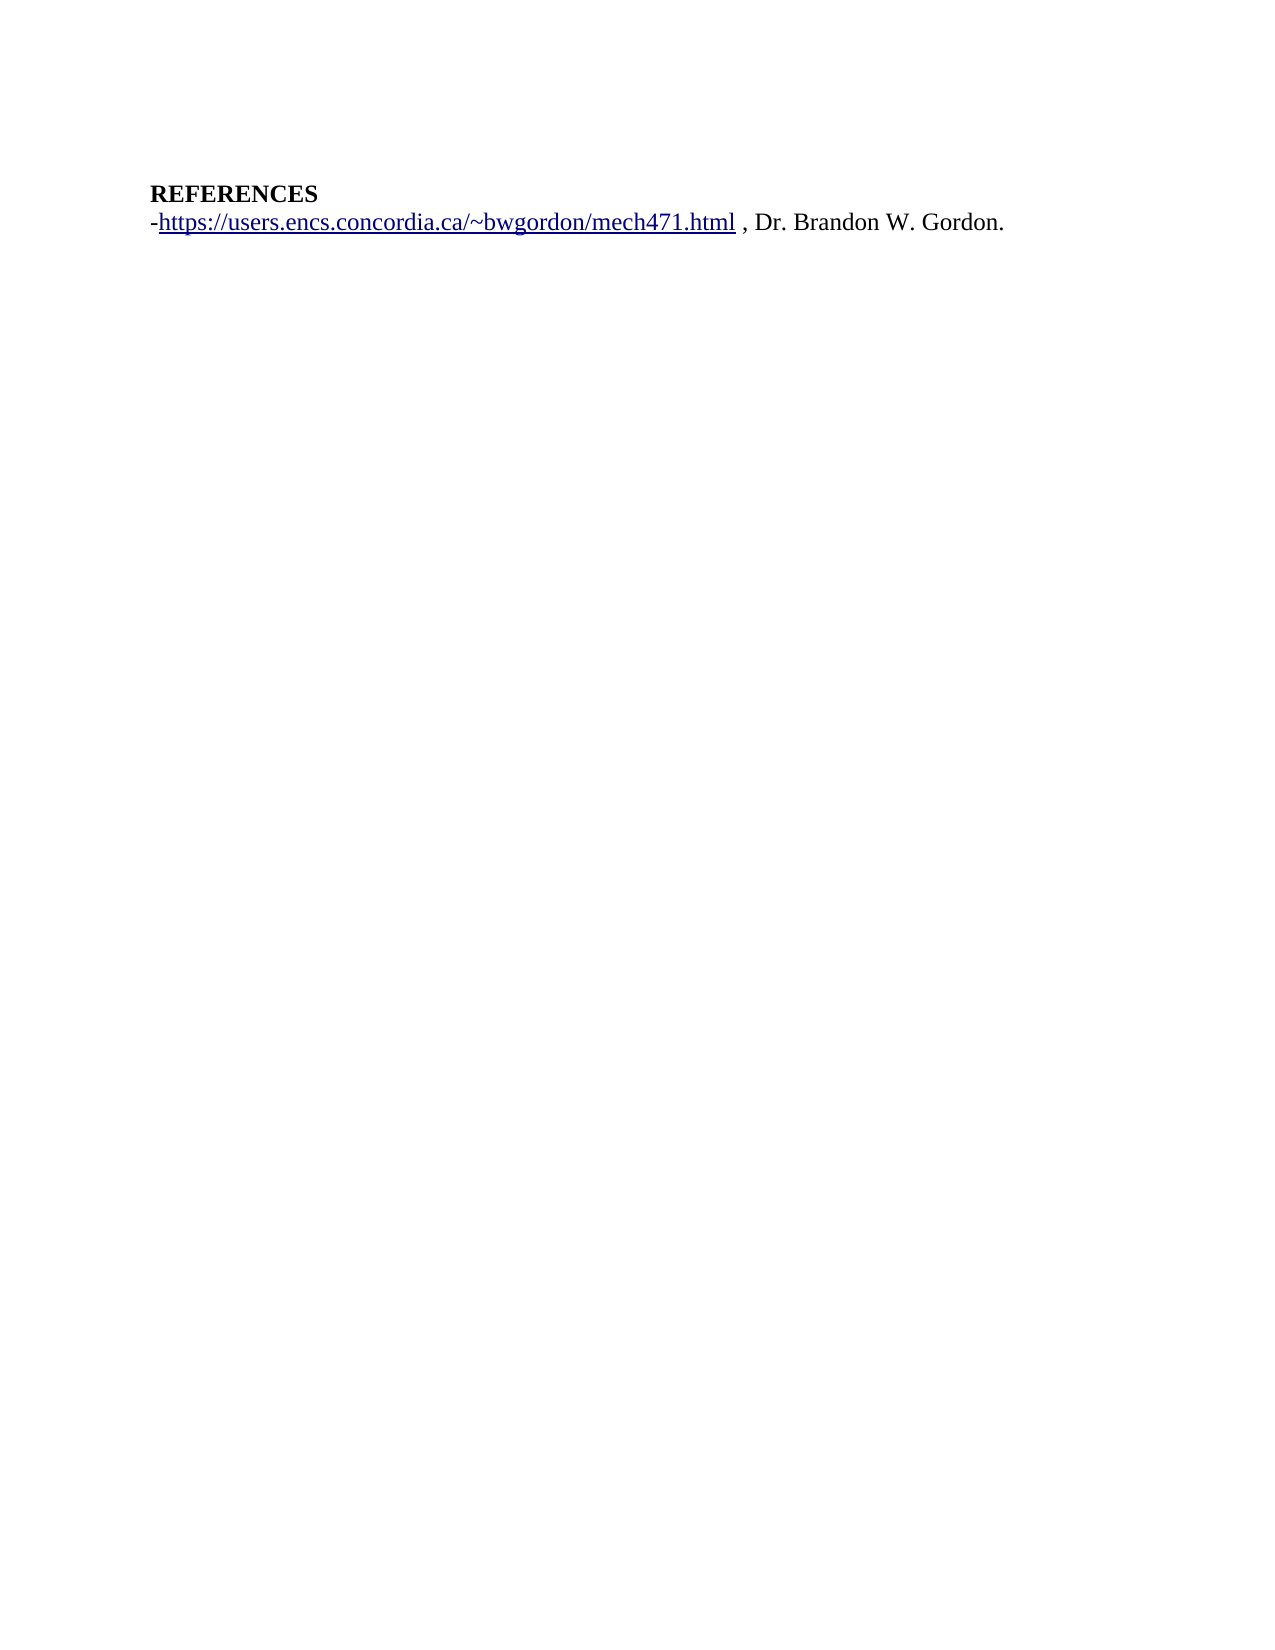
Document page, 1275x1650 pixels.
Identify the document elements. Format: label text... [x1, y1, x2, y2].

text -https://users.encs.concordia.ca/~bwgordon/mech471.html , Dr. Brandon W. Gordon. [150, 207, 1125, 236]
text REFERENCES [150, 179, 1125, 207]
